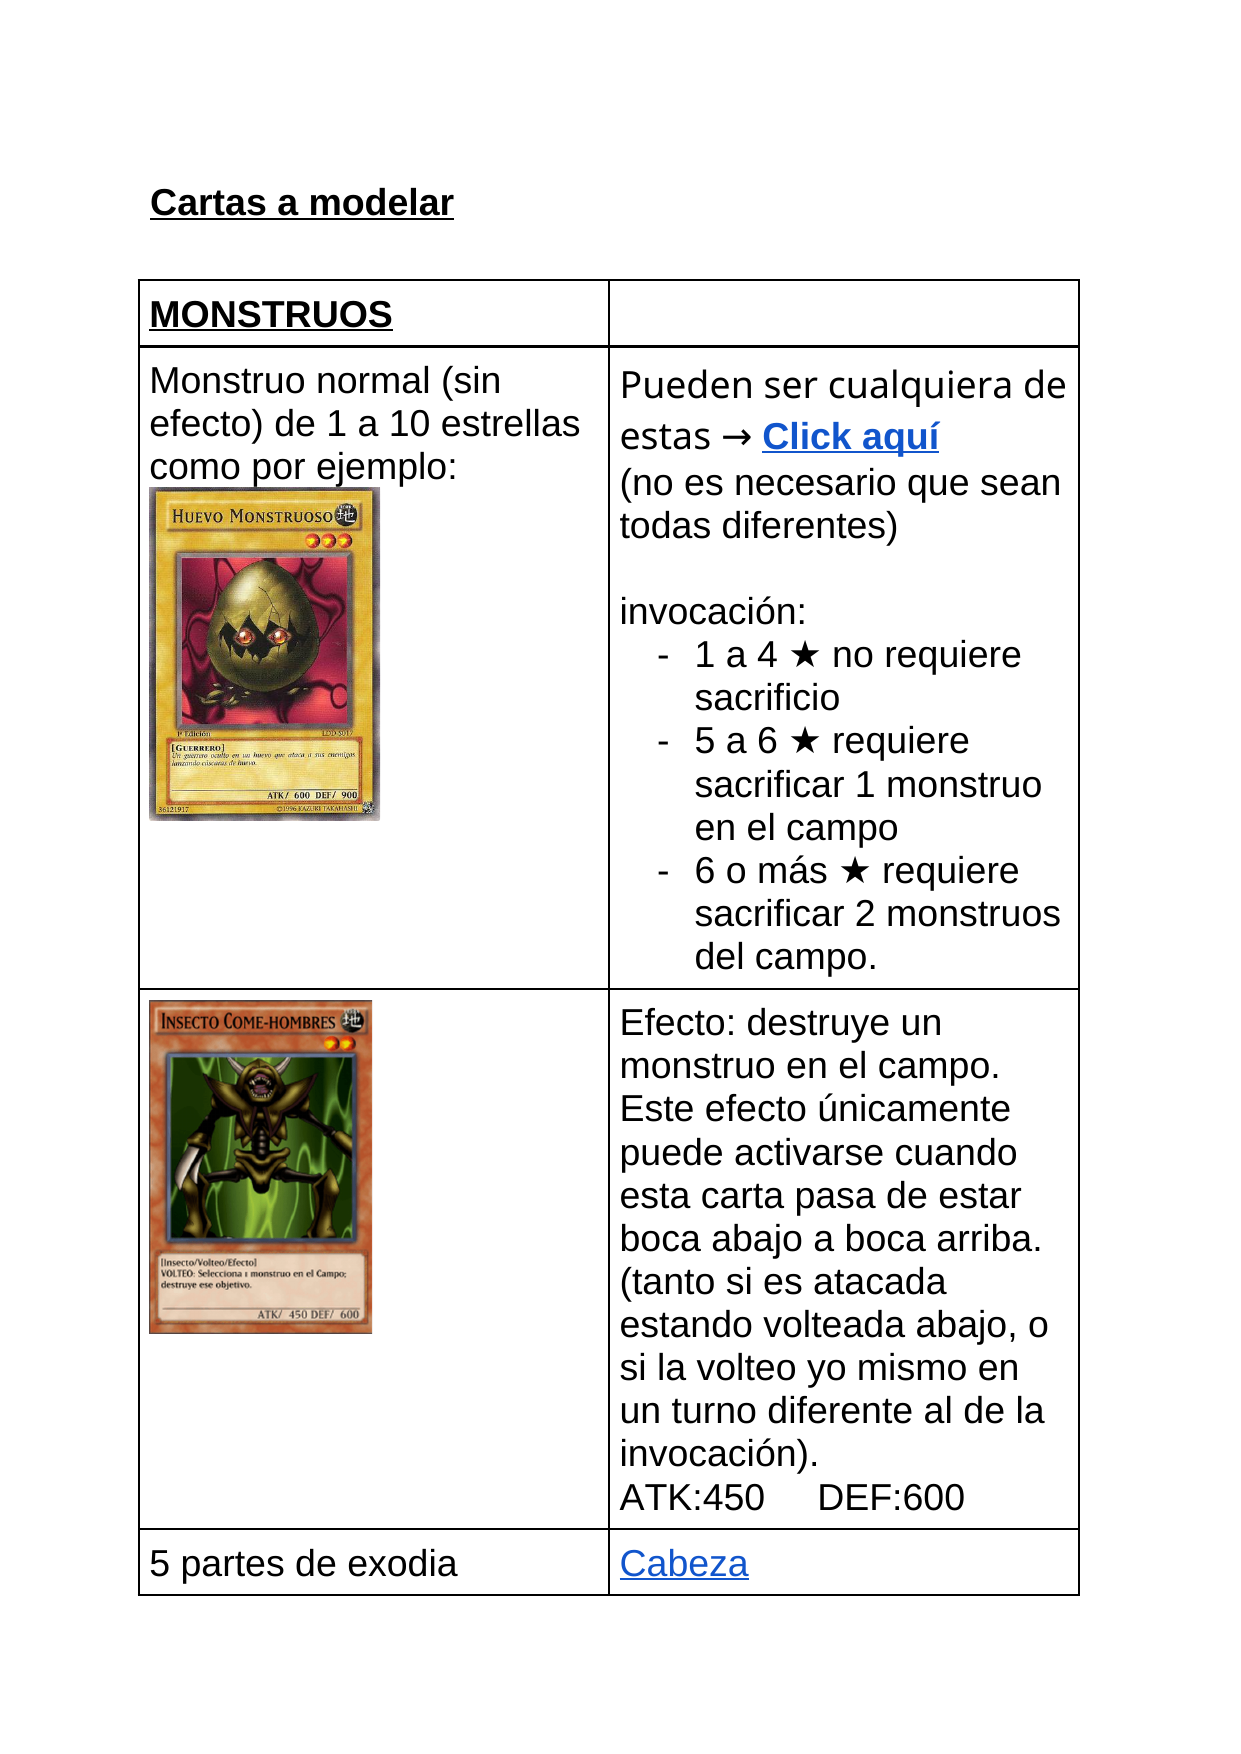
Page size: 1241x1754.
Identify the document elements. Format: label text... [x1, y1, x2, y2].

text Cartas a modelar [150, 180, 1090, 223]
table_cell Efecto: destruye un monstruo en el campo. Este efecto únicamente puede activarse cuando esta carta pasa de estar boca abajo a boca arriba. (tanto si es atacada estando volteada abajo, o si la volteo yo mismo en un turno diferente al de la invocación). ATK:450 DEF:600 [610, 990, 1078, 1528]
table_header [610, 281, 1078, 345]
picture [149, 1000, 373, 1334]
table_cell 5 partes de exodia [140, 1530, 608, 1594]
table_cell [140, 990, 608, 1528]
table_cell Pueden ser cualquiera de estas → Click aquí (no es necesario que sean todas diferentes) invocación: 1 a 4 ★ no requiere sacrificio 5 a 6 ★ requiere sacrificar 1 monstruo en el campo 6 o más ★ requiere sacrificar 2 monstruos del campo. [610, 348, 1078, 988]
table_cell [610, 1530, 1078, 1594]
table_header MONSTRUOS [140, 281, 608, 345]
picture [149, 487, 381, 821]
table_cell Monstruo normal (sin efecto) de 1 a 10 estrellas como por ejemplo: [140, 348, 608, 988]
